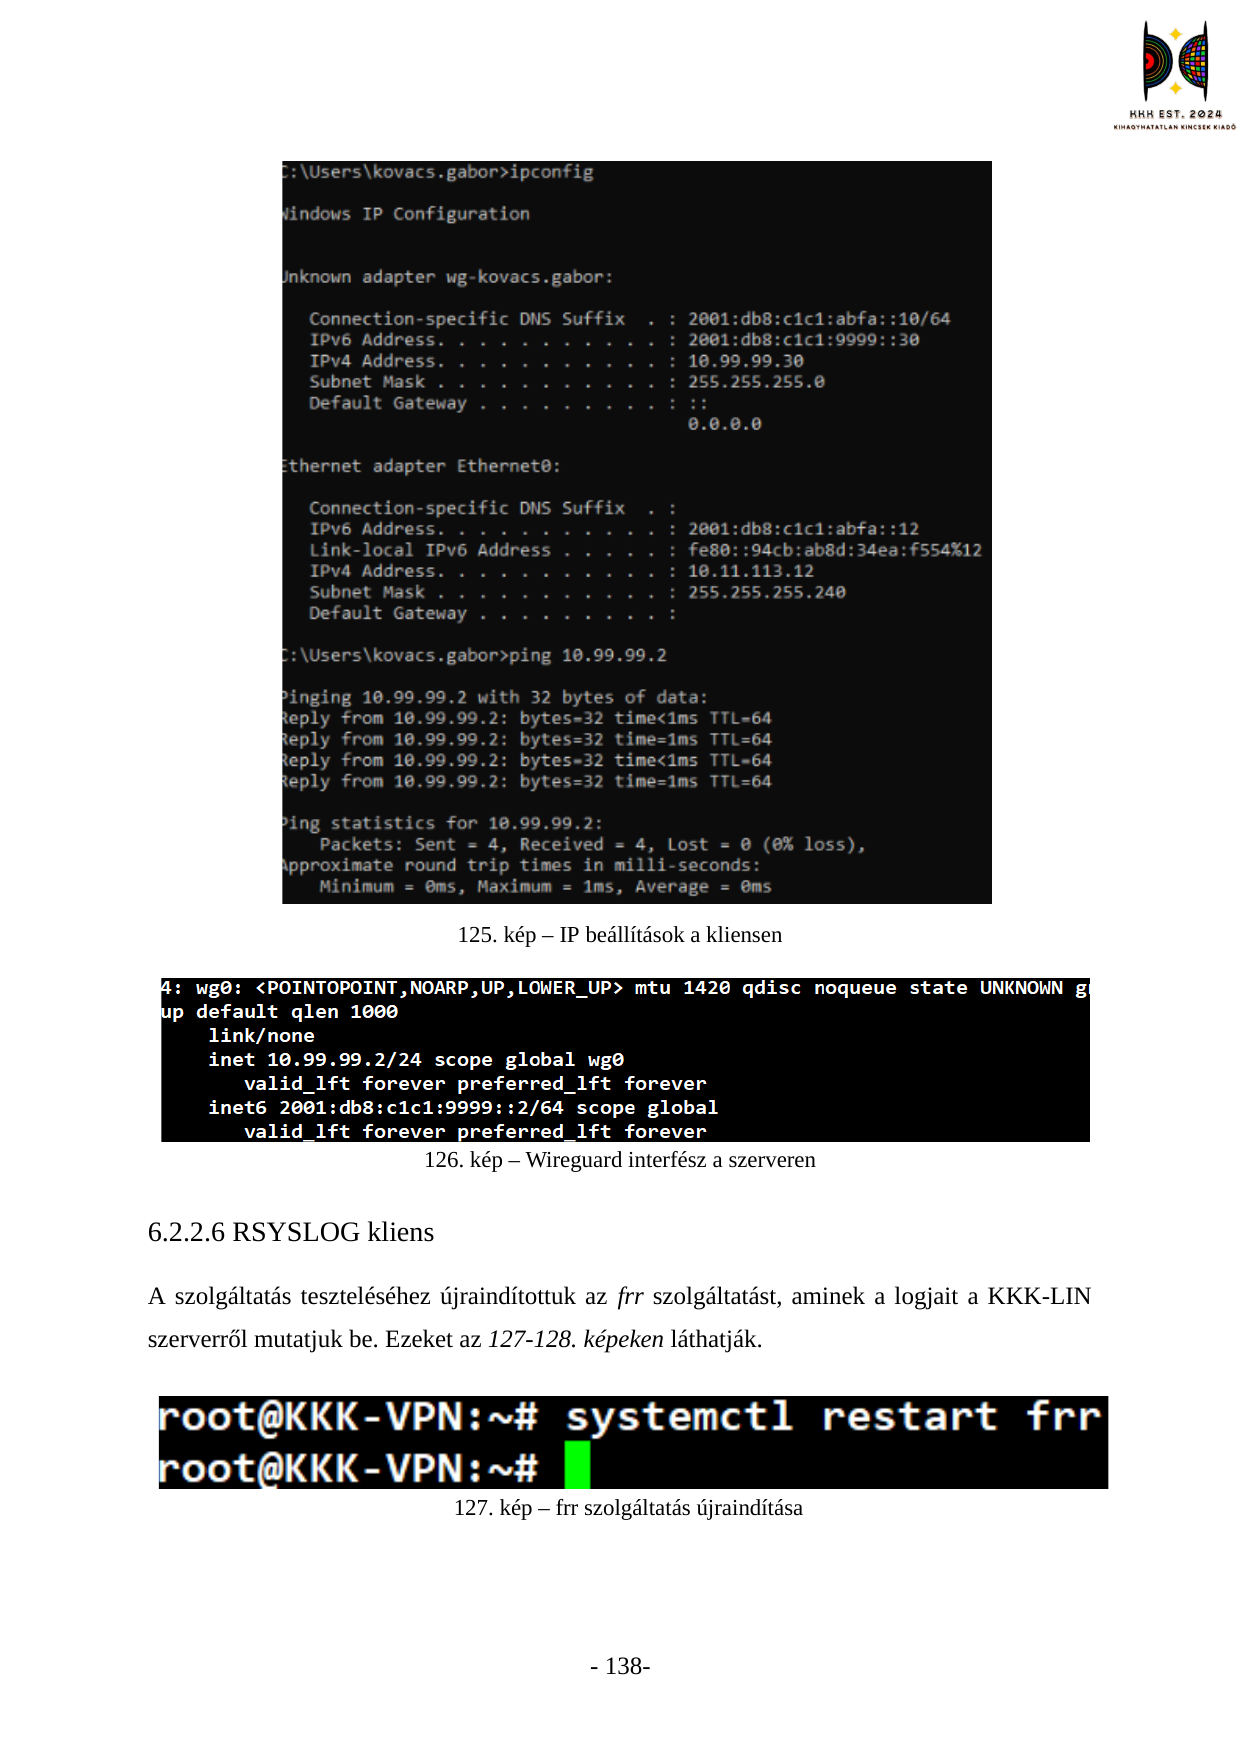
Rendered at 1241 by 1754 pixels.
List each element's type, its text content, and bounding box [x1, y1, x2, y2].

text 6.2.2.6 RSYSLOG kliens [148, 1216, 1093, 1248]
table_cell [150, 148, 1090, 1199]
picture [161, 978, 1090, 1142]
picture [158, 1396, 1109, 1489]
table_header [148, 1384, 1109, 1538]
picture [1105, 9, 1241, 135]
text A szolgáltatás teszteléséhez újraindítottuk az frr szolgáltatást, aminek a logjait a KKK-LIN szerverről mutatjuk be. Ezeket az 127-128. képeken láthatják. [148, 1281, 1093, 1353]
picture [282, 161, 992, 904]
